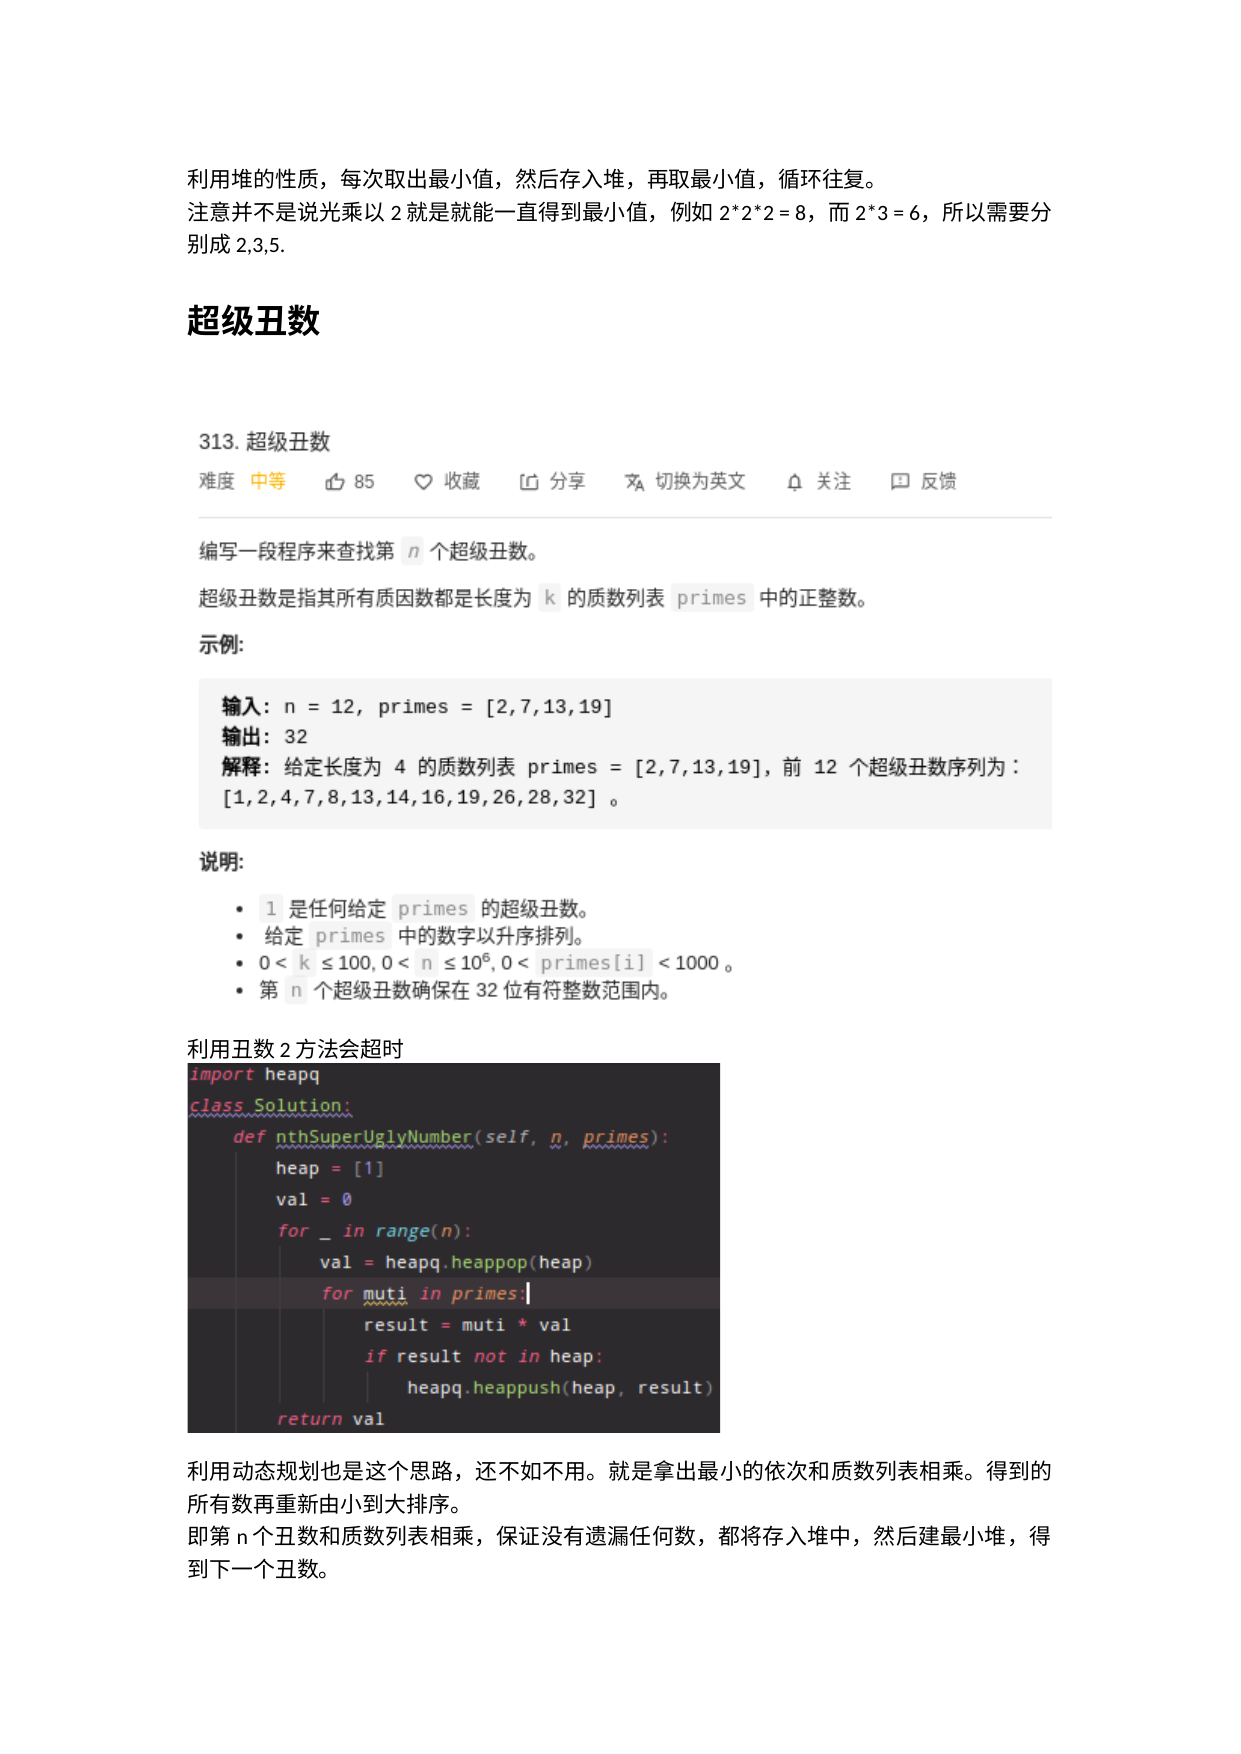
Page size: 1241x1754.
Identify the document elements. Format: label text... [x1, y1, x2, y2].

text 即第n个丑数和质数列表相乘，保证没有遗漏任何数，都将存入堆中，然后建最小堆，得到下一个丑数。 [187, 1519, 1053, 1584]
text 利用堆的性质，每次取出最小值，然后存入堆，再取最小值，循环往复。 [187, 162, 1053, 194]
text 利用丑数2方法会超时 [187, 1031, 1053, 1064]
text 注意并不是说光乘以2就是就能一直得到最小值，例如2*2*2 = 8，而2*3 = 6，所以需要分别成2,3,5. [187, 194, 1053, 259]
picture [187, 413, 1053, 1021]
text 利用动态规划也是这个思路，还不如不用。就是拿出最小的依次和质数列表相乘。得到的所有数再重新由小到大排序。 [187, 1454, 1053, 1519]
subtitle 超级丑数 [187, 287, 1053, 352]
picture [187, 1063, 721, 1433]
